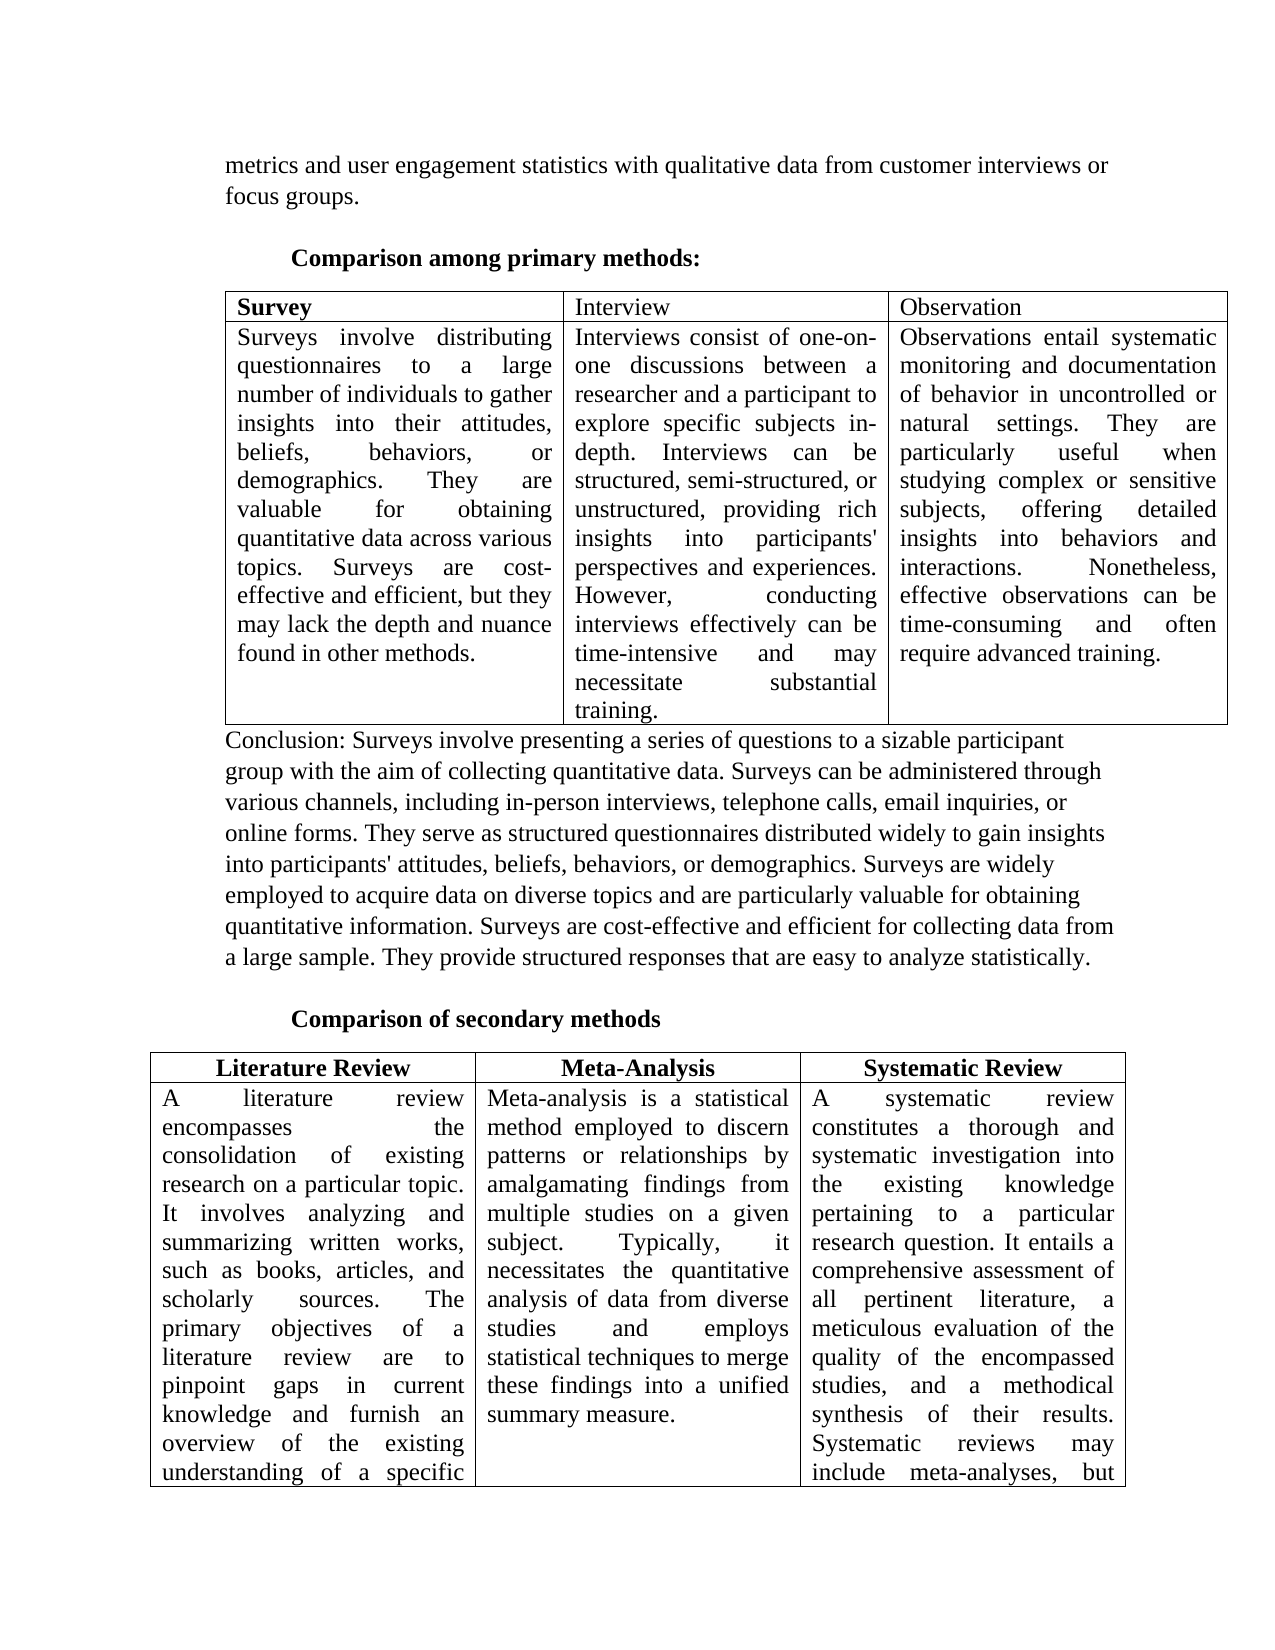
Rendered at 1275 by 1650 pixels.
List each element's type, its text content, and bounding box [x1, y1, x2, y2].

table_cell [476, 1083, 800, 1486]
table_cell Observations entail systematic monitoring and documentation of behavior in uncontrolled or natural settings. They are particularly useful when studying complex or sensitive subjects, offering detailed insights into behaviors and interactions. Nonetheless, effective observations can be time-consuming and often require advanced training. [889, 322, 1227, 724]
table_cell Surveys involve distributing questionnaires to a large number of individuals to gather insights into their attitudes, beliefs, behaviors, or demographics. They are valuable for obtaining quantitative data across various topics. Surveys are cost-effective and efficient, but they may lack the depth and nuance found in other methods. [226, 322, 563, 724]
table_header Survey [226, 292, 563, 321]
table_header Interview [564, 292, 888, 321]
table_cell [801, 1083, 1125, 1486]
list Comparison among primary methods: [225, 243, 1125, 272]
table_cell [151, 1083, 475, 1486]
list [225, 150, 1125, 210]
table_cell Interviews consist of one-on-one discussions between a researcher and a participant to explore specific subjects in-depth. Interviews can be structured, semi-structured, or unstructured, providing rich insights into participants' perspectives and experiences. However, conducting interviews effectively can be time-intensive and may necessitate substantial training. [564, 322, 888, 724]
table_header Literature Review [151, 1053, 475, 1082]
list Comparison of secondary methods [225, 1004, 1125, 1033]
table_header Systematic Review [801, 1053, 1125, 1082]
list Conclusion: Surveys involve presenting a series of questions to a sizable participant group with the aim of collecting quantitative data. Surveys can be administered through various channels, including in-person interviews, telephone calls, email inquiries, or online forms. They serve as structured questionnaires distributed widely to gain insights into participants' attitudes, beliefs, behaviors, or demographics. Surveys are widely employed to acquire data on diverse topics and are particularly valuable for obtaining quantitative information. Surveys are cost-effective and efficient for collecting data from a large sample. They provide structured responses that are easy to analyze statistically. [225, 725, 1125, 971]
table_header Observation [889, 292, 1227, 321]
table_header Meta-Analysis [476, 1053, 800, 1082]
